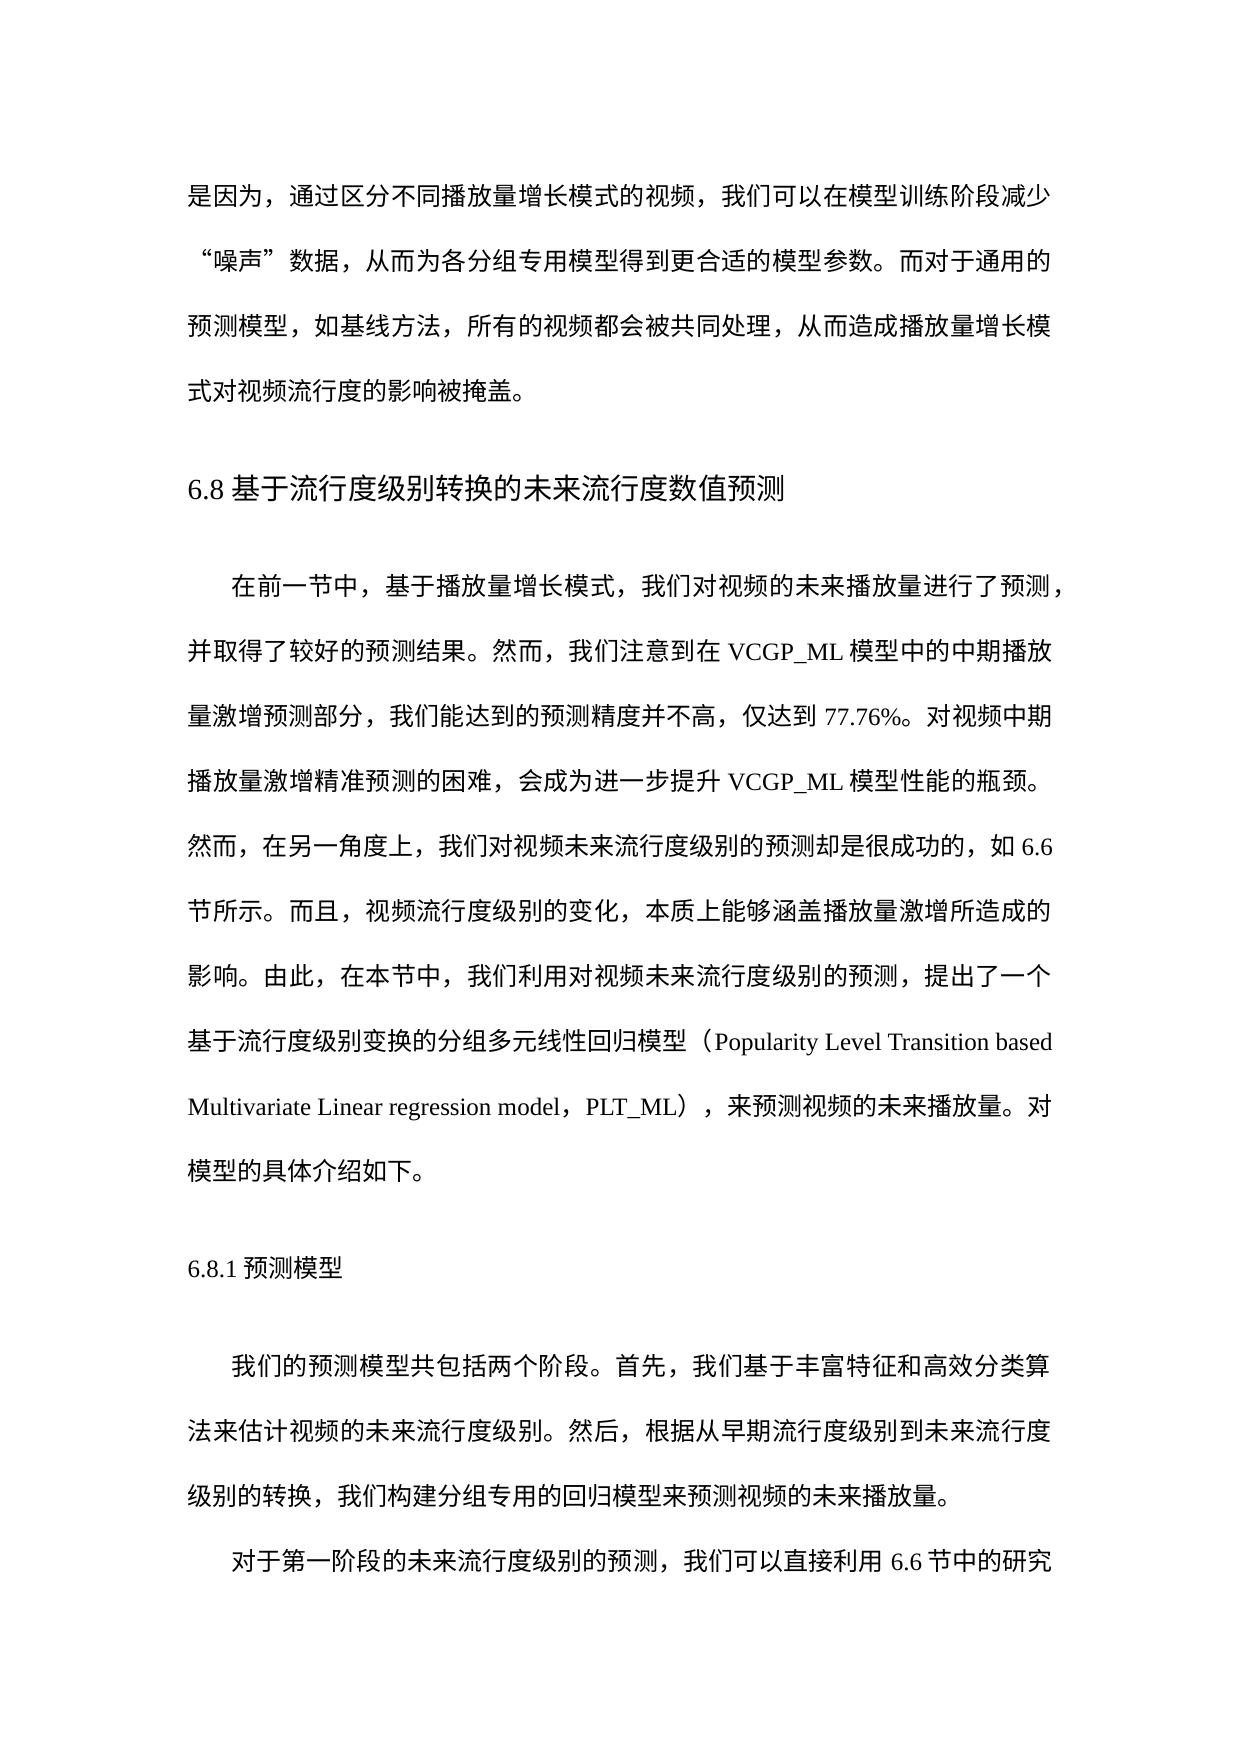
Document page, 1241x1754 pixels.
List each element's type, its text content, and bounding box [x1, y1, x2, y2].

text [187, 1527, 1053, 1592]
text 我们的预测模型共包括两个阶段。首先，我们基于丰富特征和高效分类算法来估计视频的未来流行度级别。然后，根据从早期流行度级别到未来流行度级别的转换，我们构建分组专用的回归模型来预测视频的未来播放量。 [187, 1332, 1053, 1527]
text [187, 162, 1053, 422]
text 基于流行度级别转换的未来流行度数值预测 [187, 454, 1053, 519]
text 预测模型 [187, 1234, 1053, 1299]
text 在前一节中，基于播放量增长模式，我们对视频的未来播放量进行了预测，并取得了较好的预测结果。然而，我们注意到在VCGP_ML模型中的中期播放量激增预测部分，我们能达到的预测精度并不高，仅达到77.76%。对视频中期播放量激增精准预测的困难，会成为进一步提升VCGP_ML模型性能的瓶颈。然而，在另一角度上，我们对视频未来流行度级别的预测却是很成功的，如6.6节所示。而且，视频流行度级别的变化，本质上能够涵盖播放量激增所造成的影响。由此，在本节中，我们利用对视频未来流行度级别的预测，提出了一个基于流行度级别变换的分组多元线性回归模型（Popularity Level Transition based Multivariate Linear regression model，PLT_ML），来预测视频的未来播放量。对模型的具体介绍如下。 [187, 552, 1053, 1202]
